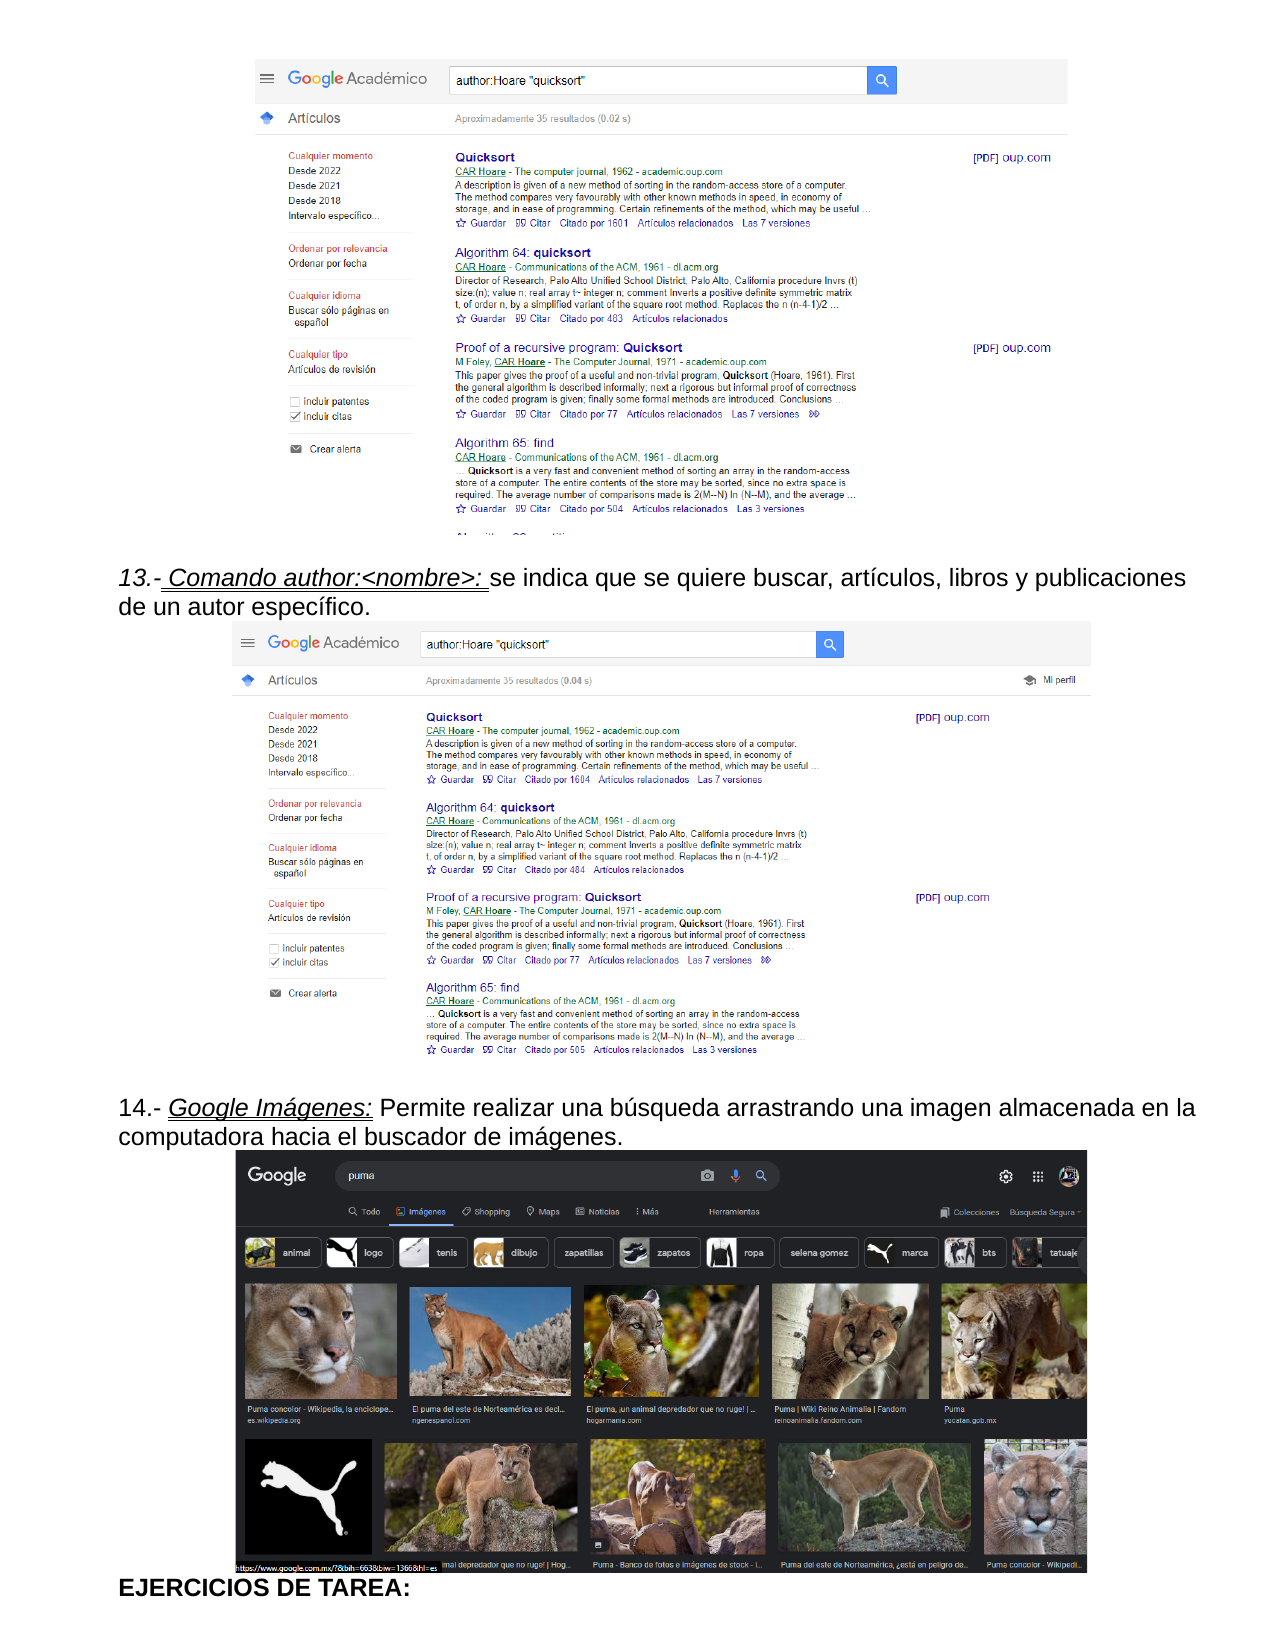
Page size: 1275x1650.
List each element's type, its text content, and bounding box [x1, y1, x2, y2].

text 13.- Comando author:<nombre>: se indica que se quiere buscar, artículos, libros y publicaciones de un autor específico. [118, 563, 1205, 621]
text EJERCICIOS DE TAREA: [118, 1573, 1205, 1602]
picture [235, 1150, 1088, 1573]
text 14.- Google Imágenes: Permite realizar una búsqueda arrastrando una imagen almacenada en la computadora hacia el buscador de imágenes. [118, 1093, 1205, 1150]
picture [255, 59, 1068, 535]
picture [231, 621, 1092, 1064]
